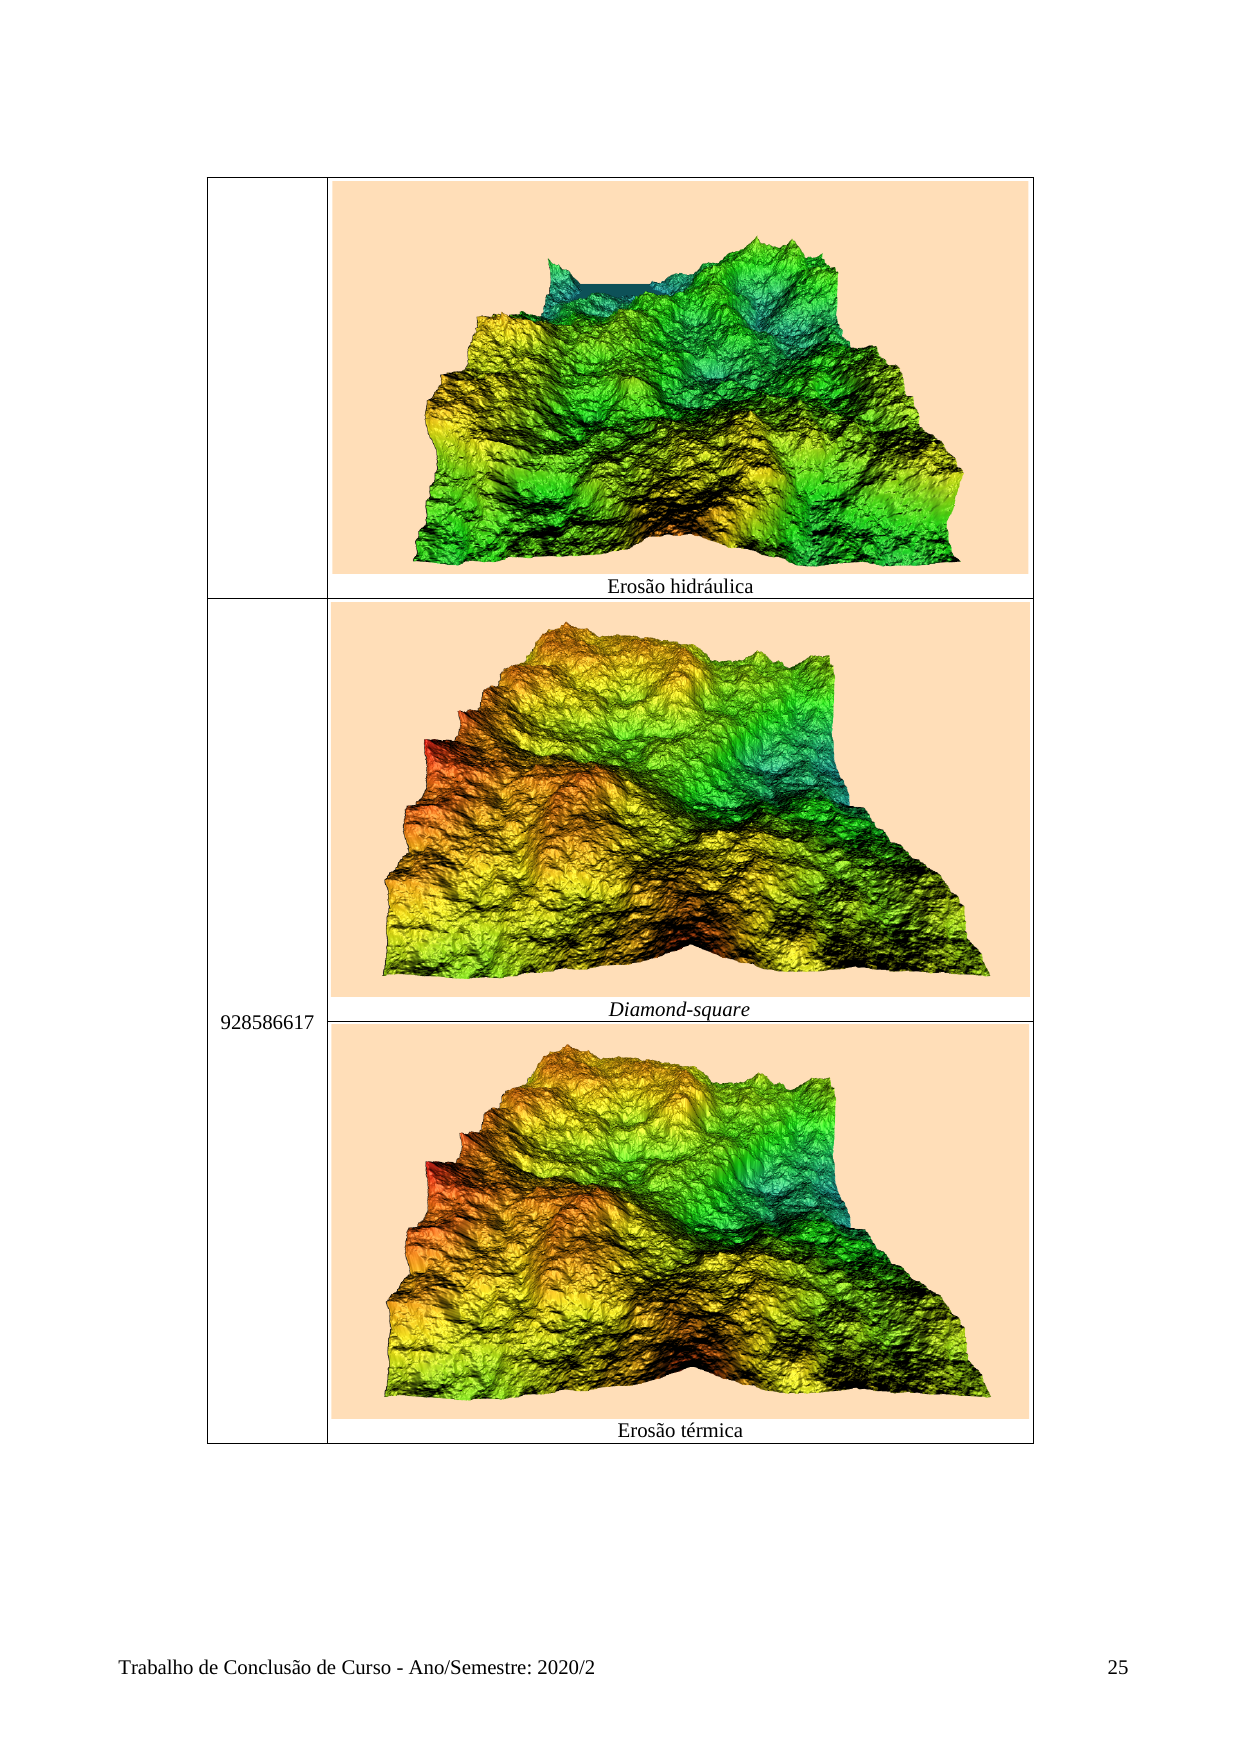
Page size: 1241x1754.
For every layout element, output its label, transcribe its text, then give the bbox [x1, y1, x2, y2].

picture [331, 1024, 1030, 1419]
picture [332, 181, 1029, 574]
table_cell Diamond-square [328, 599, 1033, 1021]
table_cell Erosão térmica [328, 1022, 1033, 1442]
table_cell Erosão hidráulica [328, 178, 1033, 598]
picture [330, 602, 1030, 997]
table_cell 928586617 [208, 599, 327, 1442]
